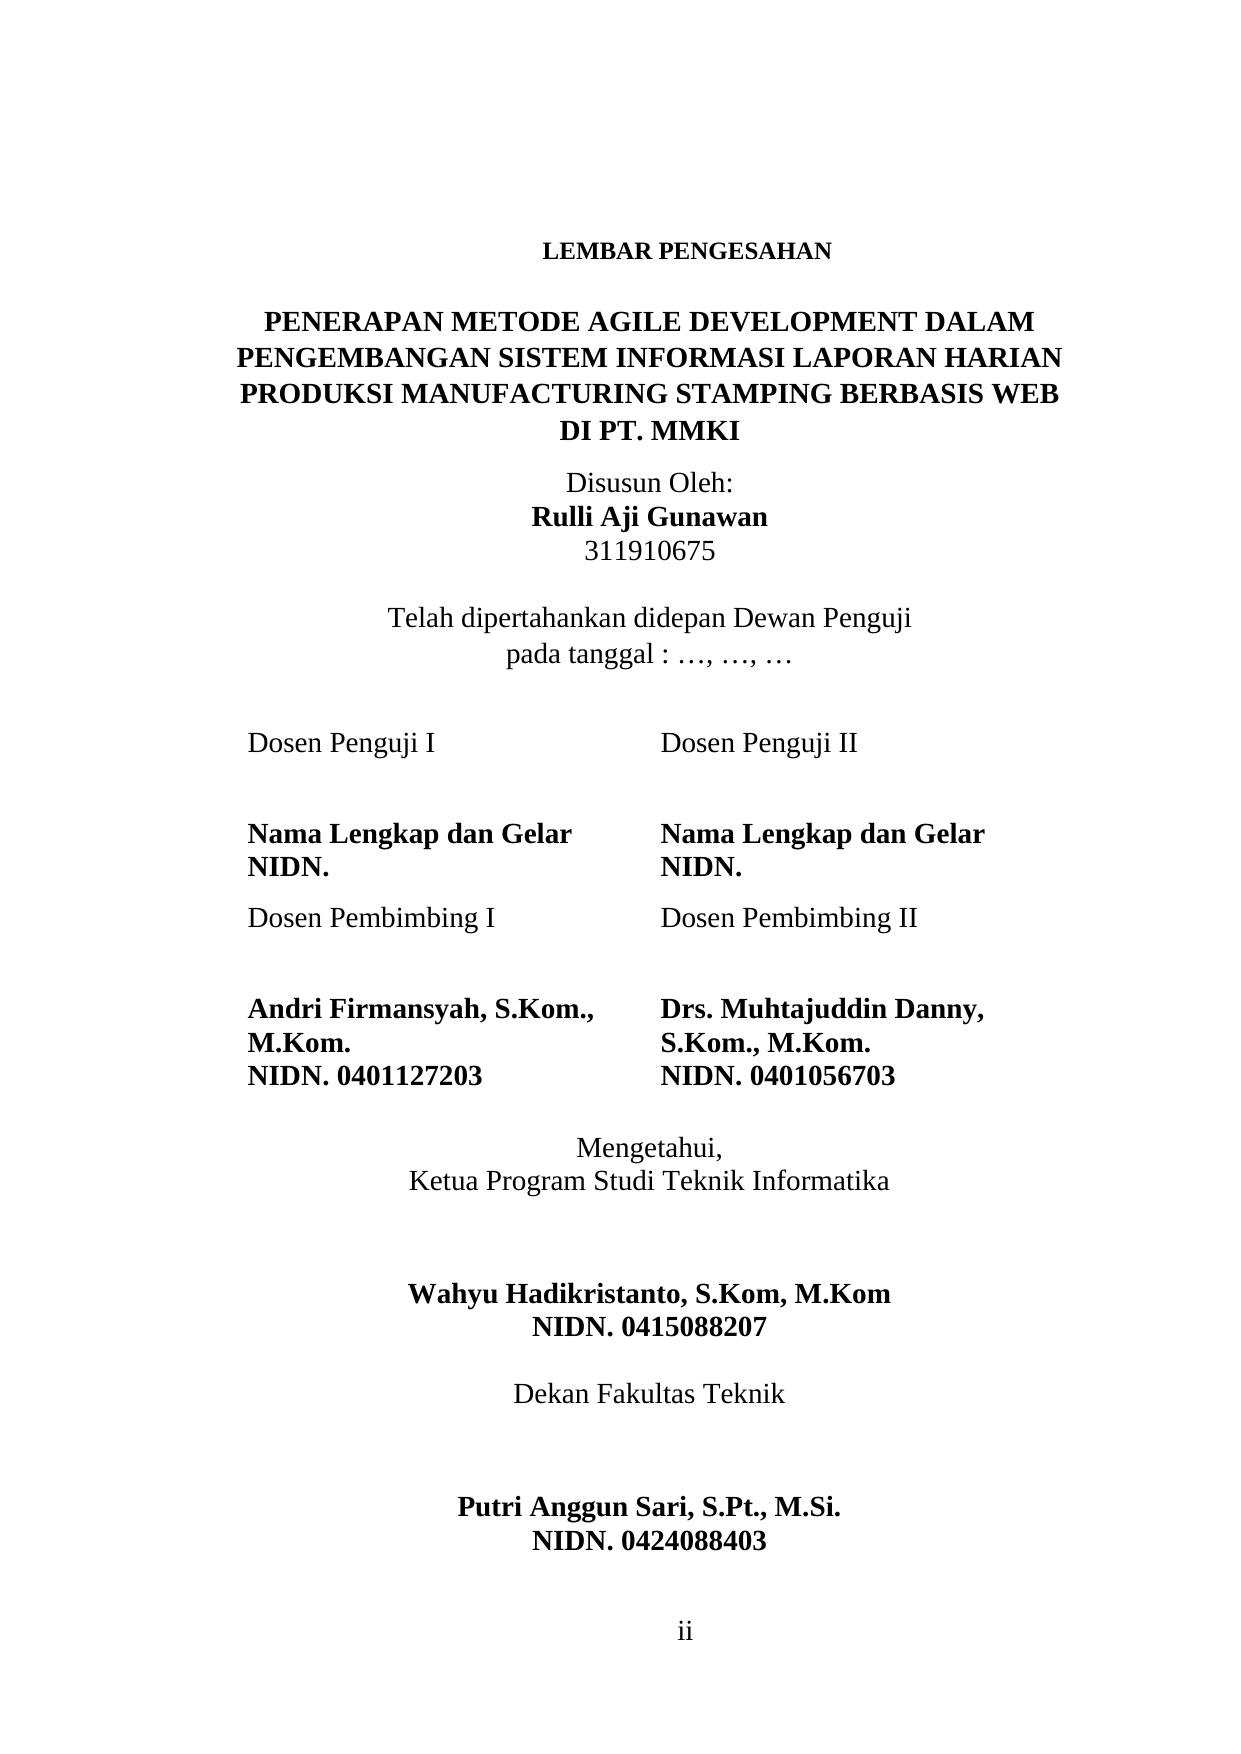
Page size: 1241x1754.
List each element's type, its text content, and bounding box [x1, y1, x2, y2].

text pada tanggal : …, …, … [236, 636, 1063, 669]
text Disusun Oleh: [236, 466, 1063, 499]
table_cell Dosen Pembimbing I Andri Firmansyah, S.Kom., M.Kom. NIDN. 0401127203 [236, 900, 649, 1101]
text Telah dipertahankan didepan Dewan Penguji [236, 600, 1063, 633]
table_cell Mengetahui, Ketua Program Studi Teknik Informatika Wahyu Hadikristanto, S.Kom, M.Kom NIDN. 0415088207 Dekan Fakultas Teknik Putri Anggun Sari, S.Pt., M.Si. NIDN. 0424088403 [236, 1101, 1062, 1556]
text LEMBAR PENGESAHAN [236, 236, 1063, 265]
table_cell Dosen Pembimbing II Drs. Muhtajuddin Danny, S.Kom., M.Kom. NIDN. 0401056703 [649, 900, 1062, 1101]
table_header Dosen Penguji II Nama Lengkap dan Gelar NIDN. [649, 725, 1062, 900]
text Rulli Aji Gunawan [236, 499, 1063, 533]
text 311910675 [236, 533, 1063, 566]
text PENERAPAN METODE AGILE DEVELOPMENT DALAM PENGEMBANGAN SISTEM INFORMASI LAPORAN HARIAN PRODUKSI MANUFACTURING STAMPING BERBASIS WEB DI PT. MMKI [236, 304, 1063, 446]
table_header Dosen Penguji I Nama Lengkap dan Gelar NIDN. [236, 725, 649, 900]
